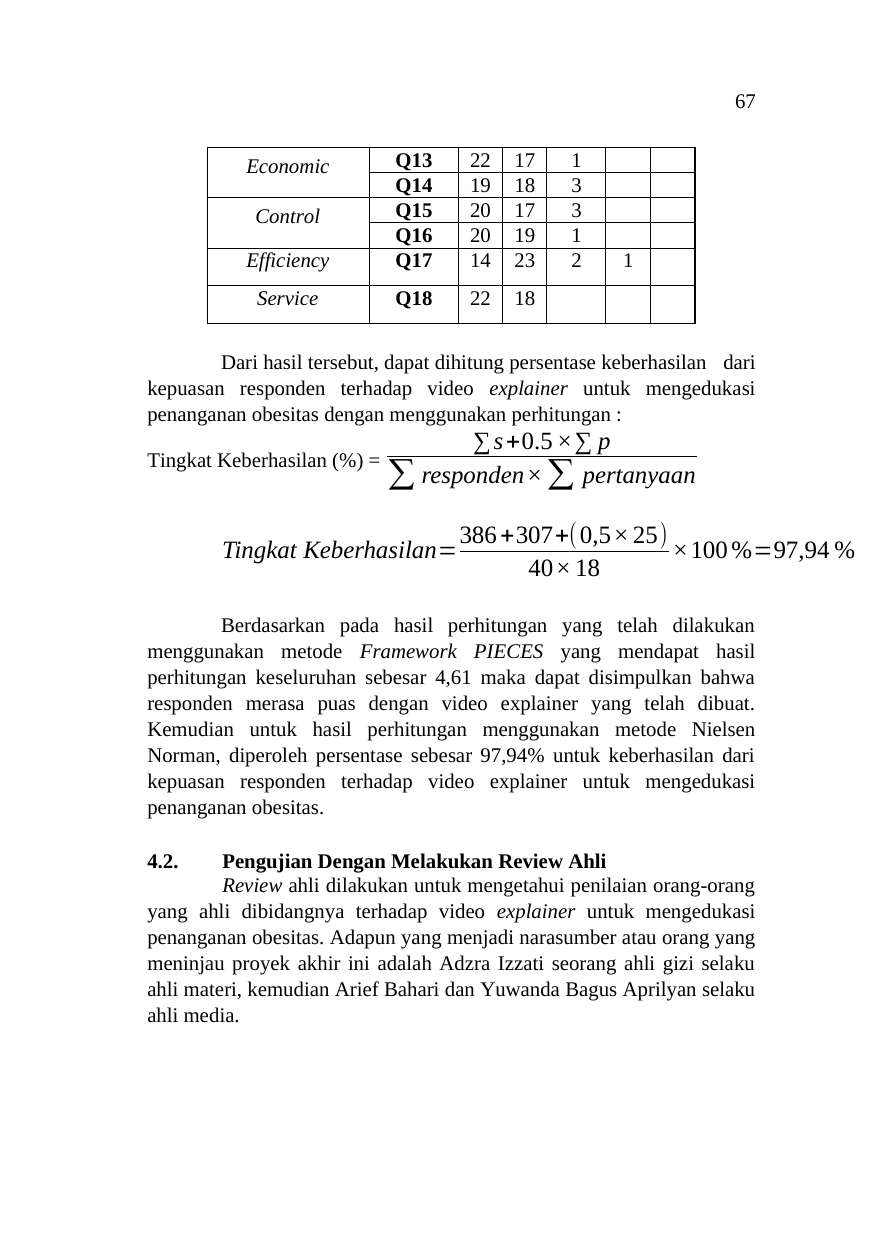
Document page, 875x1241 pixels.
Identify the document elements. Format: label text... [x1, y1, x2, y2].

table_cell 2 [547, 249, 605, 285]
table_cell [606, 223, 650, 247]
table_cell [547, 286, 605, 323]
subtitle 4.2. Pengujian Dengan Melakukan Review Ahli [147, 849, 756, 873]
text Review ahli dilakukan untuk mengetahui penilaian orang-orang yang ahli dibidangnya terhadap video explainer untuk mengedukasi penanganan obesitas. Adapun yang menjadi narasumber atau orang yang meninjau proyek akhir ini adalah Adzra Izzati seorang ahli gizi selaku ahli materi, kemudian Arief Bahari dan Yuwanda Bagus Aprilyan selaku ahli media. [147, 873, 756, 1027]
table_cell [606, 173, 650, 197]
table_cell 22 [459, 148, 502, 172]
table_cell 3 [547, 198, 605, 222]
table_cell Service [208, 286, 369, 323]
table_cell Q13 [370, 148, 458, 172]
table_cell Efficiency [208, 249, 369, 285]
table_cell [651, 148, 694, 172]
table_cell 1 [606, 249, 650, 285]
table_cell Control [208, 198, 369, 247]
table_cell 19 [459, 173, 502, 197]
table_cell 18 [503, 173, 546, 197]
table_cell 20 [459, 223, 502, 247]
table_cell [651, 249, 694, 285]
table_cell Economic [208, 148, 369, 197]
table_cell [606, 198, 650, 222]
table_cell 20 [459, 198, 502, 222]
table_cell [651, 198, 694, 222]
text Berdasarkan pada hasil perhitungan yang telah dilakukan menggunakan metode Framework PIECES yang mendapat hasil perhitungan keseluruhan sebesar 4,61 maka dapat disimpulkan bahwa responden merasa puas dengan video explainer yang telah dibuat. Kemudian untuk hasil perhitungan menggunakan metode Nielsen Norman, diperoleh persentase sebesar 97,94% untuk keberhasilan dari kepuasan responden terhadap video explainer untuk mengedukasi penanganan obesitas. [147, 613, 756, 819]
table_cell 23 [503, 249, 546, 285]
table_cell 17 [503, 148, 546, 172]
table_cell 19 [503, 223, 546, 247]
table_cell 22 [459, 286, 502, 323]
text Tingkat Keberhasilan (%) = [147, 427, 756, 493]
table_cell 1 [547, 223, 605, 247]
table_cell 18 [503, 286, 546, 323]
text Dari hasil tersebut, dapat dihitung persentase keberhasilan dari kepuasan responden terhadap video explainer untuk mengedukasi penanganan obesitas dengan menggunakan perhitungan : [147, 349, 756, 426]
table_cell 17 [503, 198, 546, 222]
table_cell 1 [547, 148, 605, 172]
table_cell [651, 286, 694, 323]
table_cell [651, 173, 694, 197]
table_cell Q15 [370, 198, 458, 222]
table_cell [606, 148, 650, 172]
table_cell Q17 [370, 249, 458, 285]
table_cell Q16 [370, 223, 458, 247]
table_cell [606, 286, 650, 323]
table_cell 3 [547, 173, 605, 197]
table_cell 14 [459, 249, 502, 285]
table_cell Q18 [370, 286, 458, 323]
table_cell Q14 [370, 173, 458, 197]
table_cell [651, 223, 694, 247]
